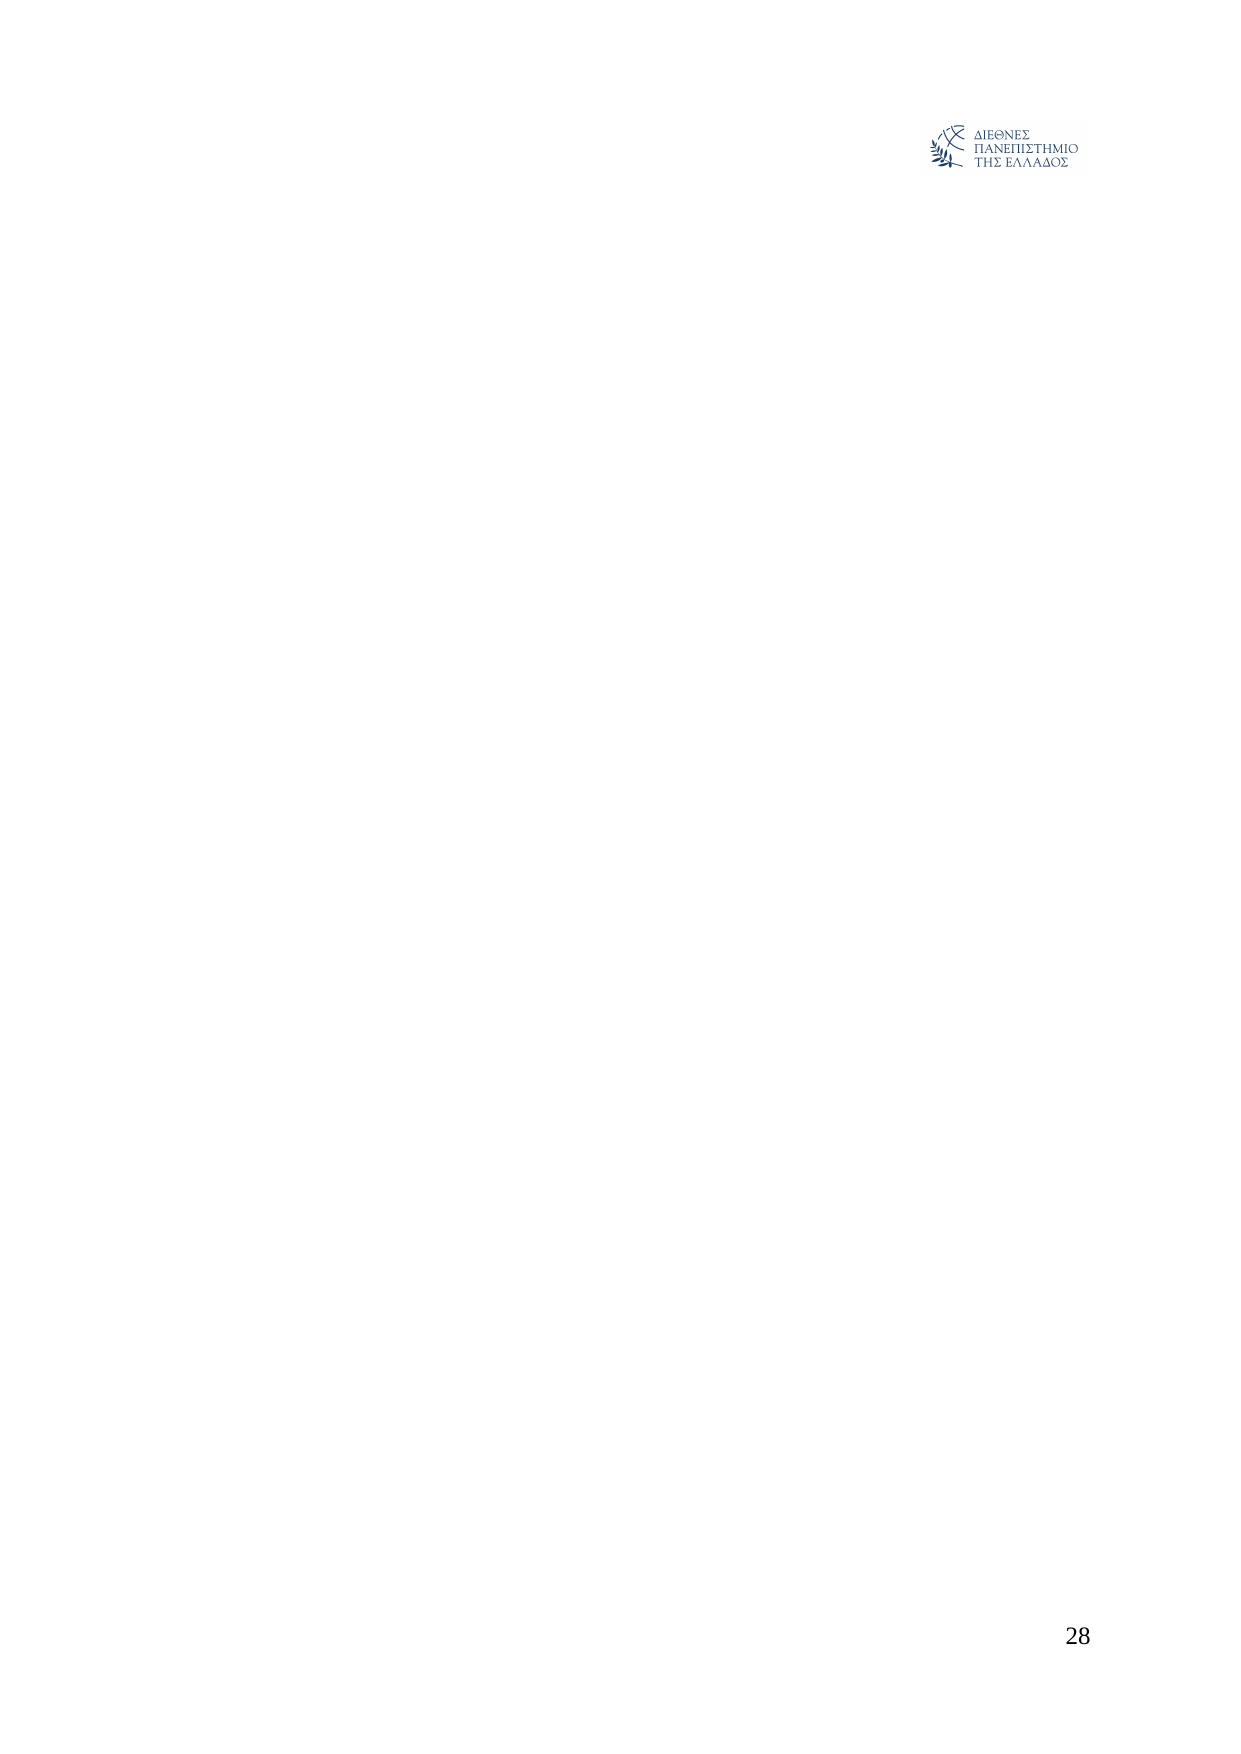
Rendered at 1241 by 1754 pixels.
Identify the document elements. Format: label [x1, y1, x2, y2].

picture [917, 120, 1091, 174]
